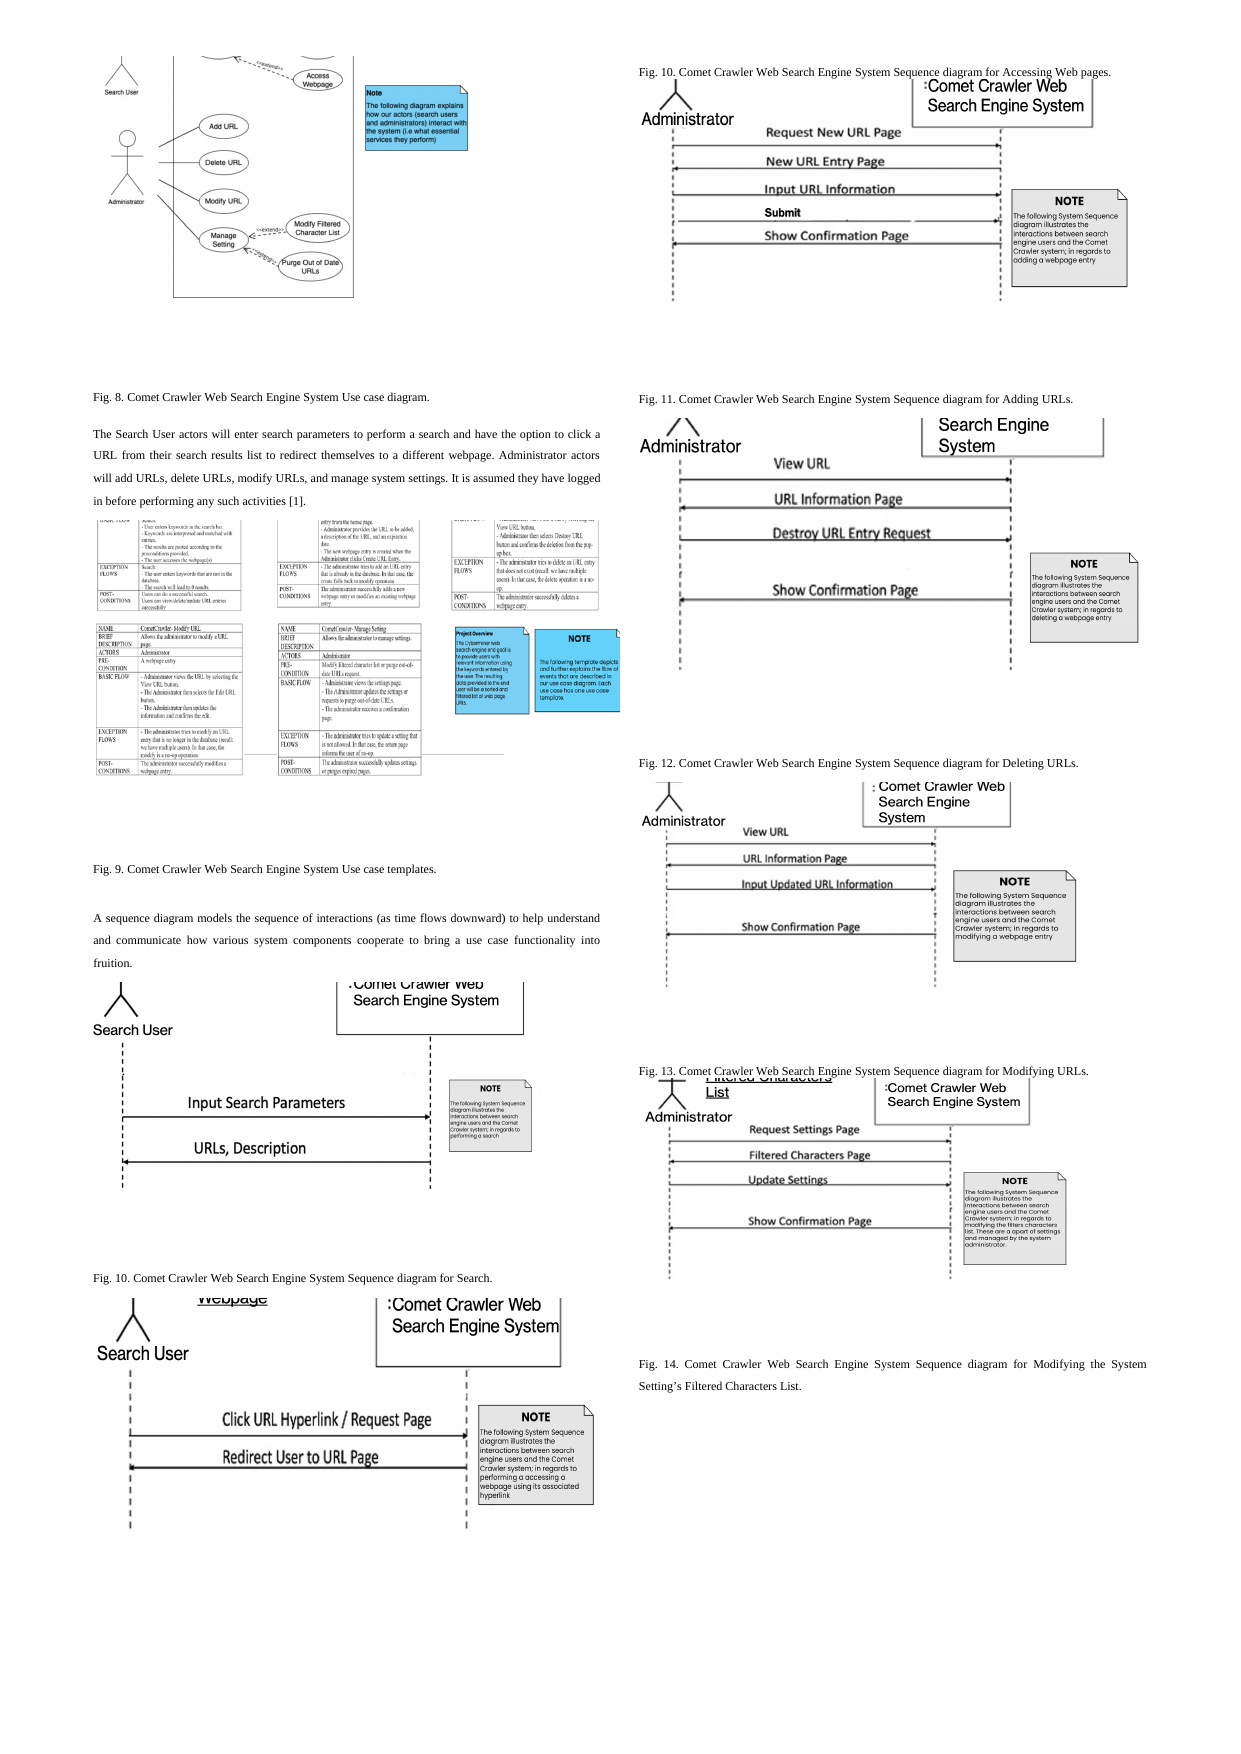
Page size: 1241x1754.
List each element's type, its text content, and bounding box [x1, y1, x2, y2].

text Fig. 11. Comet Crawler Web Search Engine System Sequence diagram for Adding URLs. [638, 383, 1147, 406]
text Fig. 13. Comet Crawler Web Search Engine System Sequence diagram for Modifying URLs. [638, 1056, 1147, 1078]
picture [638, 1078, 1080, 1286]
text Fig. 10. Comet Crawler Web Search Engine System Sequence diagram for Accessing Web pages. [638, 56, 1147, 79]
picture [638, 79, 1146, 315]
text A sequence diagram models the sequence of interactions (as time flows downward) to help understand and communicate how various system components cooperate to bring a use case functionality into fruition. [93, 901, 601, 970]
picture [92, 56, 476, 307]
text Fig. 14. Comet Crawler Web Search Engine System Sequence diagram for Modifying the System Setting’s Filtered Characters List. [638, 1347, 1147, 1393]
picture [92, 1298, 599, 1534]
text The Search User actors will enter search parameters to perform a search and have the option to click a URL from their search results list to redirect themselves to a different webpage. Administrator actors will add URLs, delete URLs, modify URLs, and manage system settings. It is assumed they have logged in before performing any such activities [1]. [93, 417, 601, 508]
text Fig. 12. Comet Crawler Web Search Engine System Sequence diagram for Deleting URLs. [638, 747, 1147, 770]
text Fig. 10. Comet Crawler Web Search Engine System Sequence diagram for Search. [93, 1263, 601, 1286]
picture [638, 418, 1145, 675]
text Fig. 8. Comet Crawler Web Search Engine System Use case diagram. [93, 381, 601, 404]
text Fig. 9. Comet Crawler Web Search Engine System Use case templates. [93, 853, 601, 876]
picture [92, 982, 543, 1200]
picture [638, 782, 1089, 994]
picture [92, 520, 621, 780]
